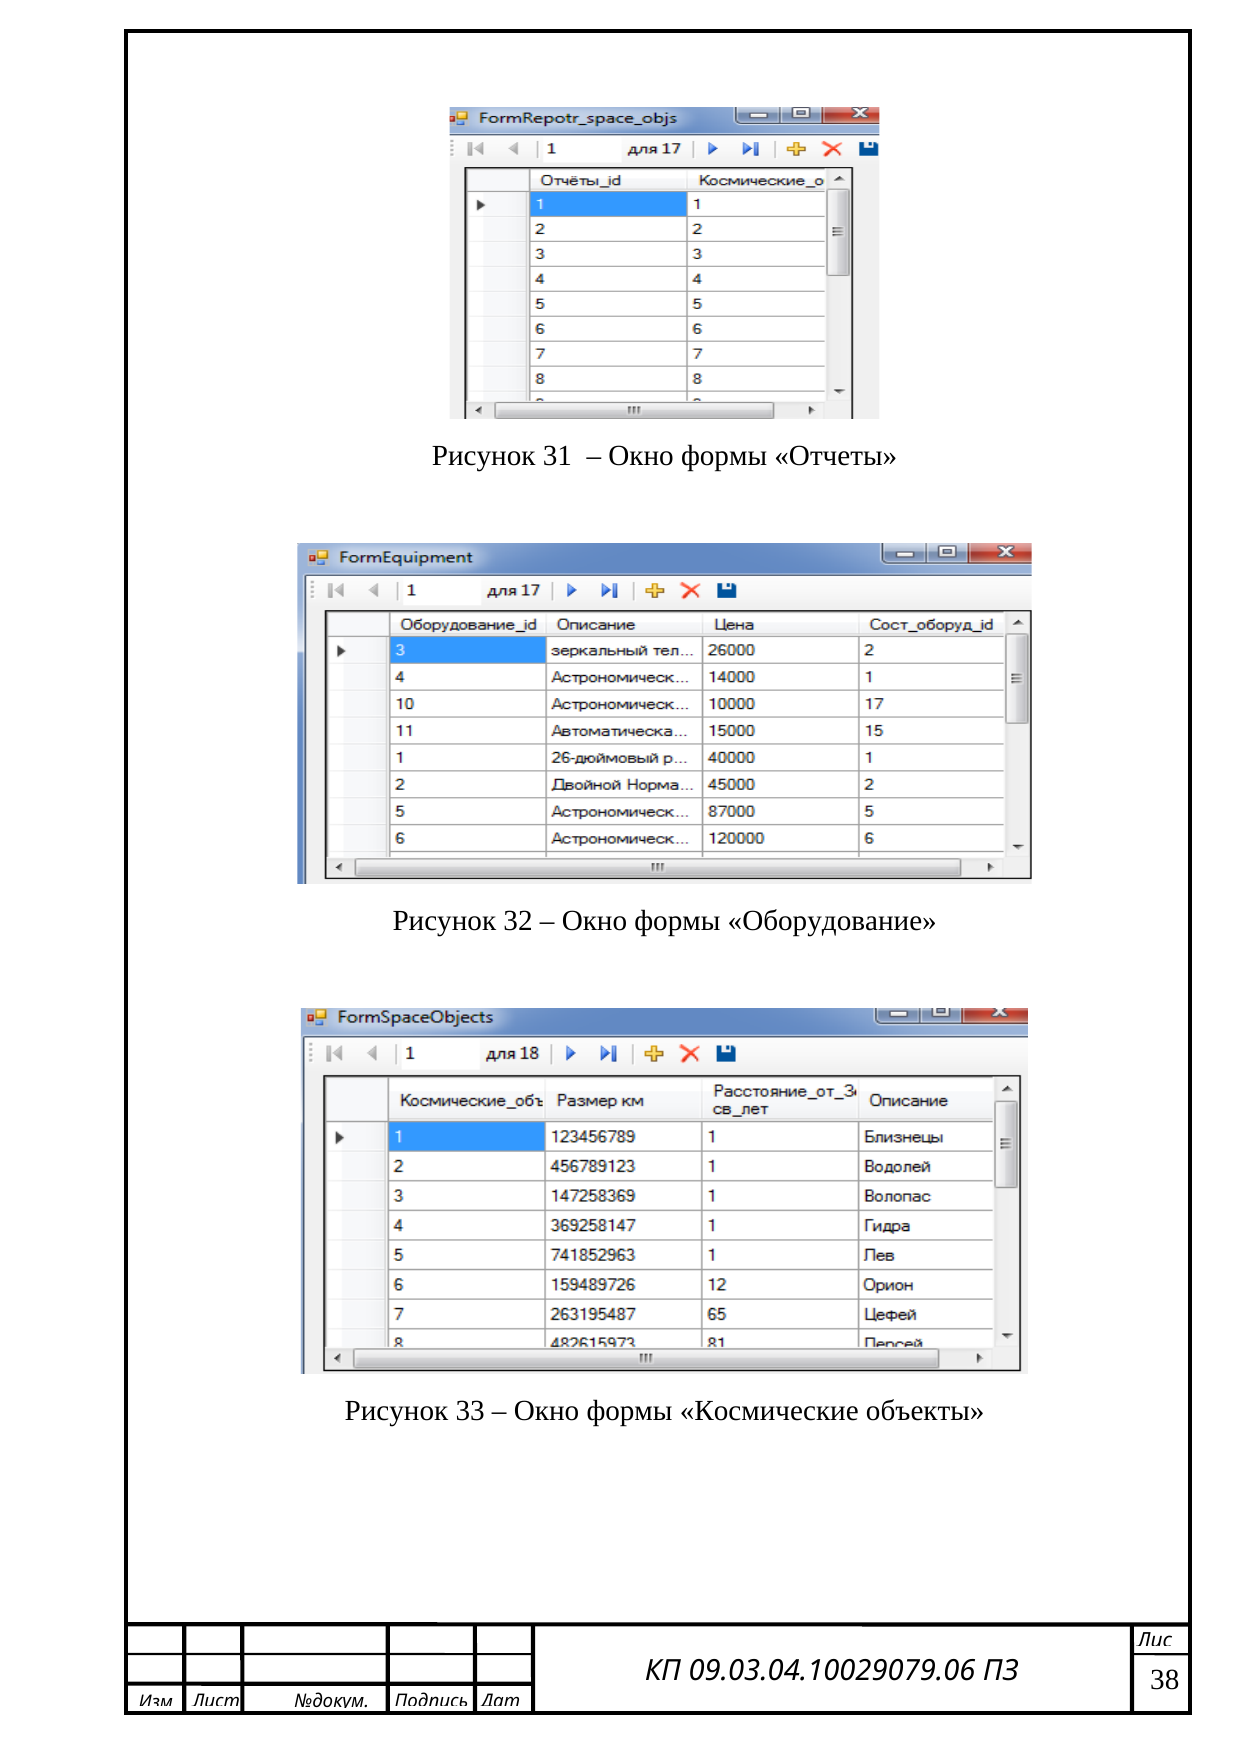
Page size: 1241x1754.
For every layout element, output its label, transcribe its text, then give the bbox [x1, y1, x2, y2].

text Рисунок 32 – Окно формы «Оборудование» [177, 903, 1152, 937]
picture [449, 107, 880, 419]
picture [297, 543, 1032, 884]
text Рисунок 33 – Окно формы «Космические объекты» [177, 1393, 1152, 1426]
text Рисунок 31 – Окно формы «Отчеты» [177, 438, 1152, 471]
picture [300, 1008, 1028, 1374]
